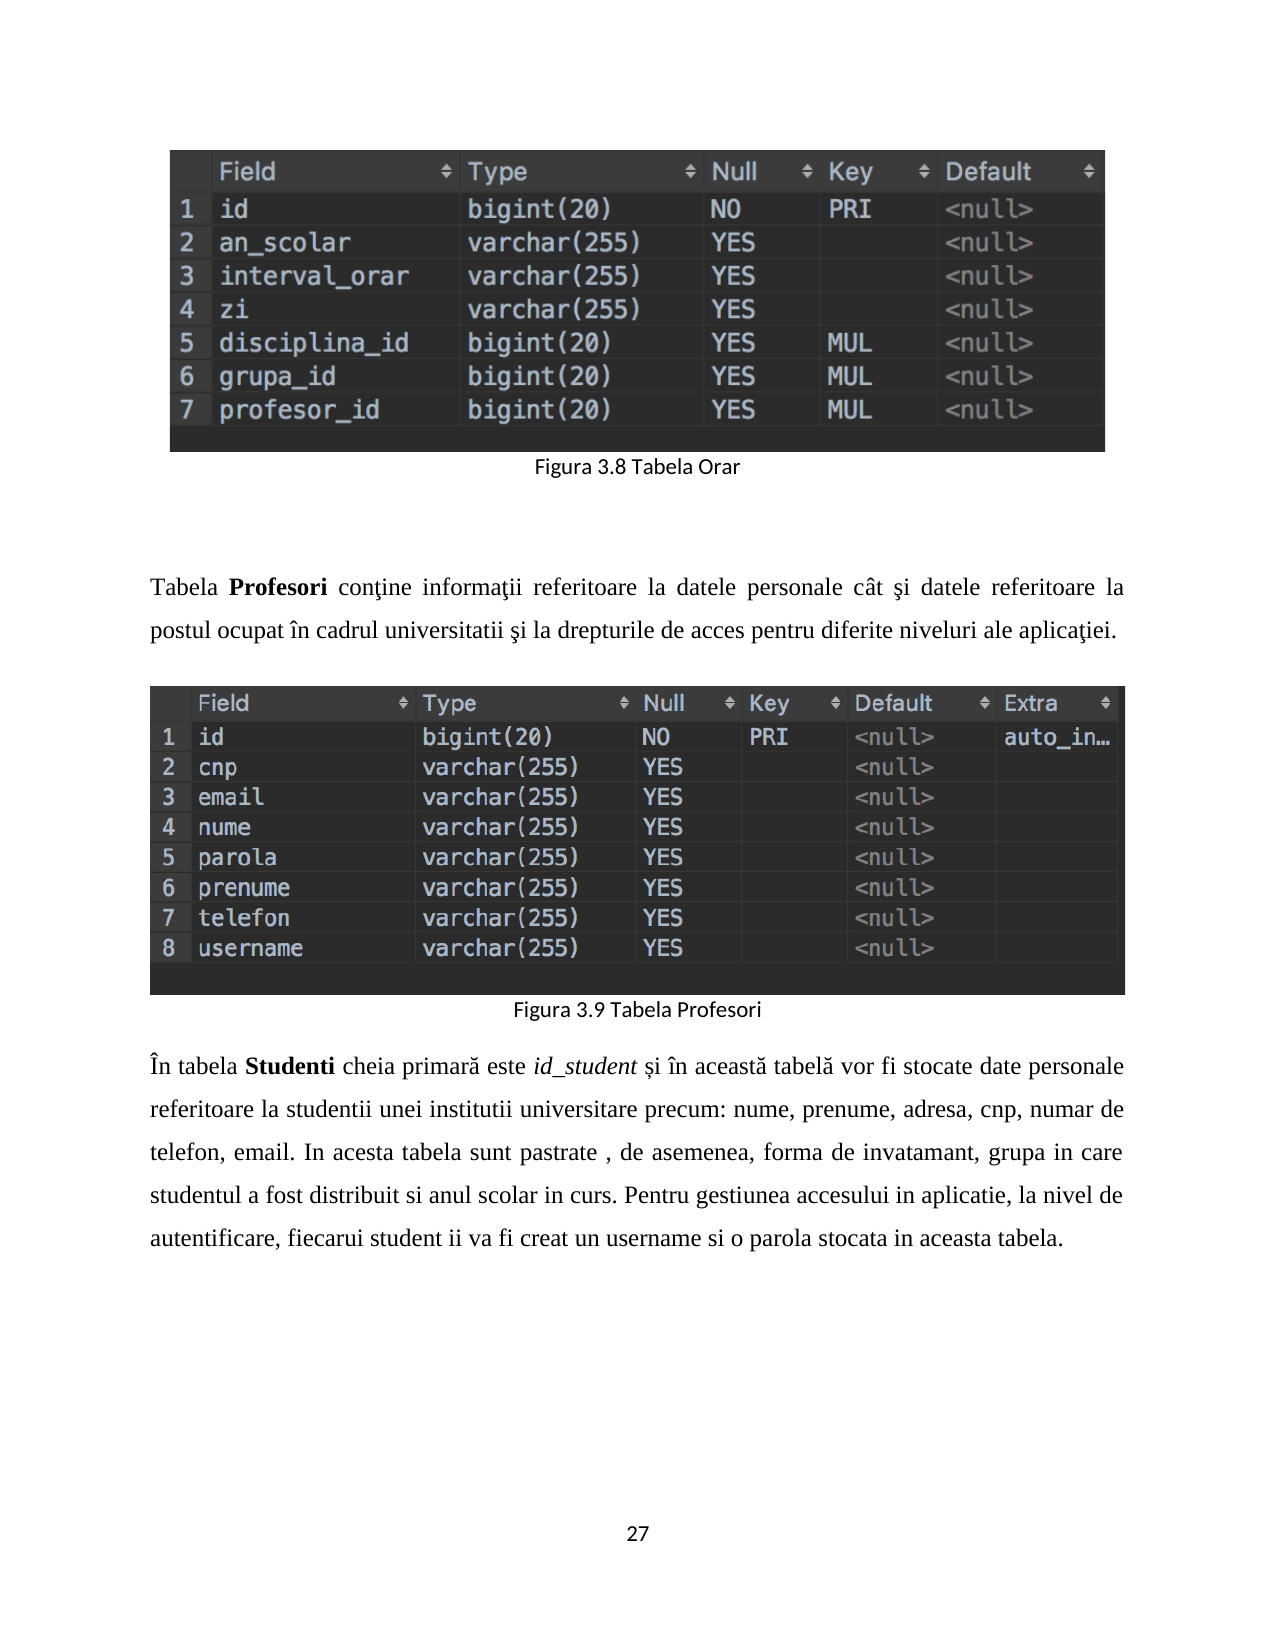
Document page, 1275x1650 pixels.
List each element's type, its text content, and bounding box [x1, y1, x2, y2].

picture [169, 150, 1106, 452]
picture [150, 686, 1125, 995]
text În tabela Studenti cheia primară este id_student și în această tabelă vor fi stocate date personale referitoare la studentii unei institutii universitare precum: nume, prenume, adresa, cnp, numar de telefon, email. In acesta tabela sunt pastrate , de asemenea, forma de invatamant, grupa in care studentul a fost distribuit si anul scolar in curs. Pentru gestiunea accesului in aplicatie, la nivel de autentificare, fiecarui student ii va fi creat un username si o parola stocata in aceasta tabela. [150, 1051, 1125, 1252]
text Figura 3.9 Tabela Profesori [150, 995, 1125, 1023]
text Figura 3.8 Tabela Orar [150, 452, 1125, 480]
text Tabela Profesori conţine informaţii referitoare la datele personale cât şi datele referitoare la postul ocupat în cadrul universitatii şi la drepturile de acces pentru diferite niveluri ale aplicaţiei. [150, 572, 1125, 644]
